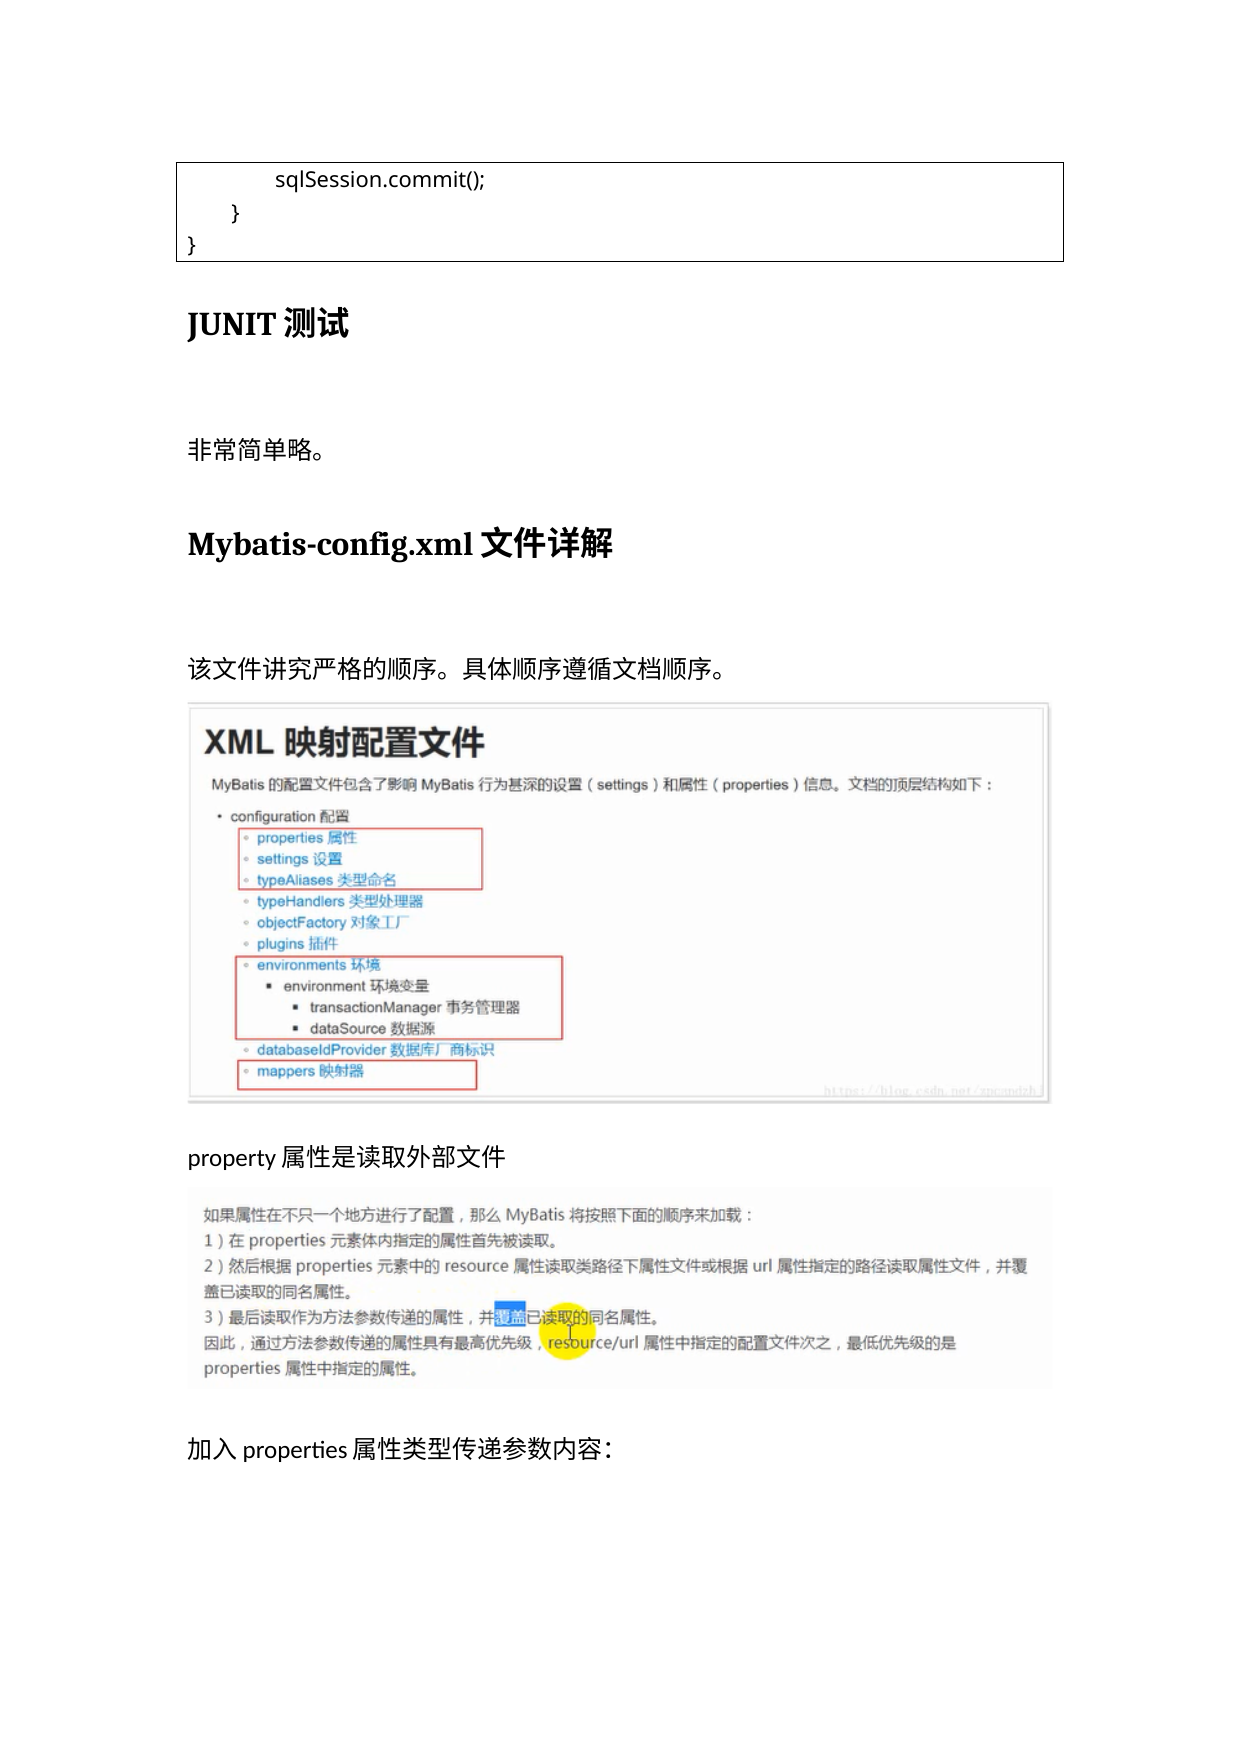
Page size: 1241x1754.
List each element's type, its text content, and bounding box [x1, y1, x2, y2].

subtitle JUNIT测试 [187, 289, 1053, 354]
text 非常简单略。 [187, 416, 1053, 481]
text 加入properties属性类型传递参数内容： [187, 1415, 1053, 1480]
picture [187, 1187, 1053, 1389]
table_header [177, 163, 1063, 261]
picture [187, 700, 1053, 1104]
subtitle Mybatis-config.xml文件详解 [187, 508, 1053, 573]
text property属性是读取外部文件 [187, 1123, 1053, 1187]
text 该文件讲究严格的顺序。具体顺序遵循文档顺序。 [187, 635, 1053, 700]
